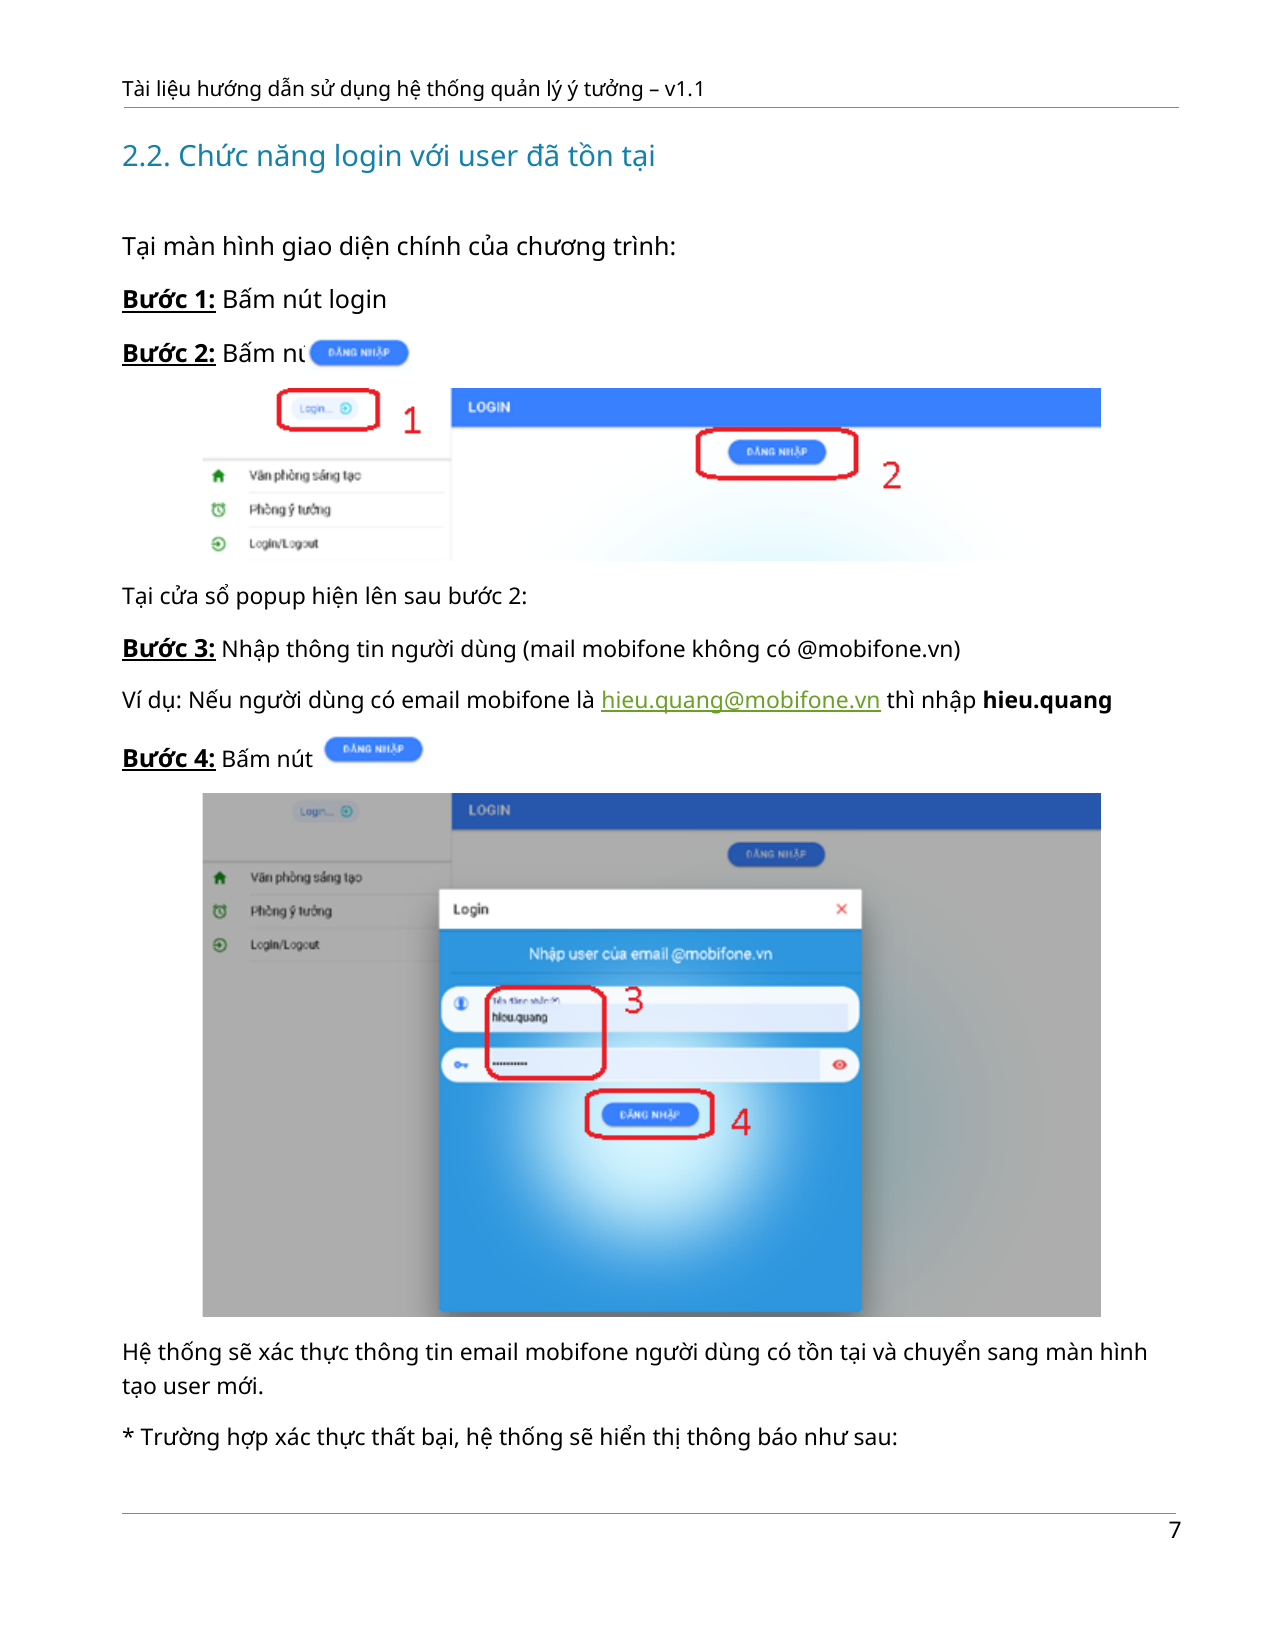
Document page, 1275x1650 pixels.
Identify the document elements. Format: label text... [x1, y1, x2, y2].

text Tại cửa sổ popup hiện lên sau bước 2: [122, 580, 1181, 611]
picture [319, 734, 427, 767]
text Ví dụ: Nếu người dùng có email mobifone là hieu.quang@mobifone.vn thì nhập hieu.quang [122, 684, 1181, 715]
text * Trường hợp xác thực thất bại, hệ thống sẽ hiển thị thông báo như sau: [122, 1420, 1181, 1452]
picture [202, 793, 1101, 1317]
text Bước 4: Bấm nút [122, 734, 1181, 774]
text Tại màn hình giao diện chính của chương trình: [122, 228, 1181, 263]
picture [202, 388, 1101, 561]
text Hệ thống sẽ xác thực thông tin email mobifone người dùng có tồn tại và chuyển sang màn hình tạo user mới. [122, 1336, 1181, 1401]
text Bước 3: Nhập thông tin người dùng (mail mobifone không có @mobifone.vn) [122, 630, 1181, 664]
subtitle 2.2. Chức năng login với user đã tồn tại [122, 135, 1181, 175]
text Bước 2: Bấm nút [122, 335, 1181, 369]
text Bước 1: Bấm nút login [122, 282, 1181, 316]
picture [304, 337, 413, 371]
